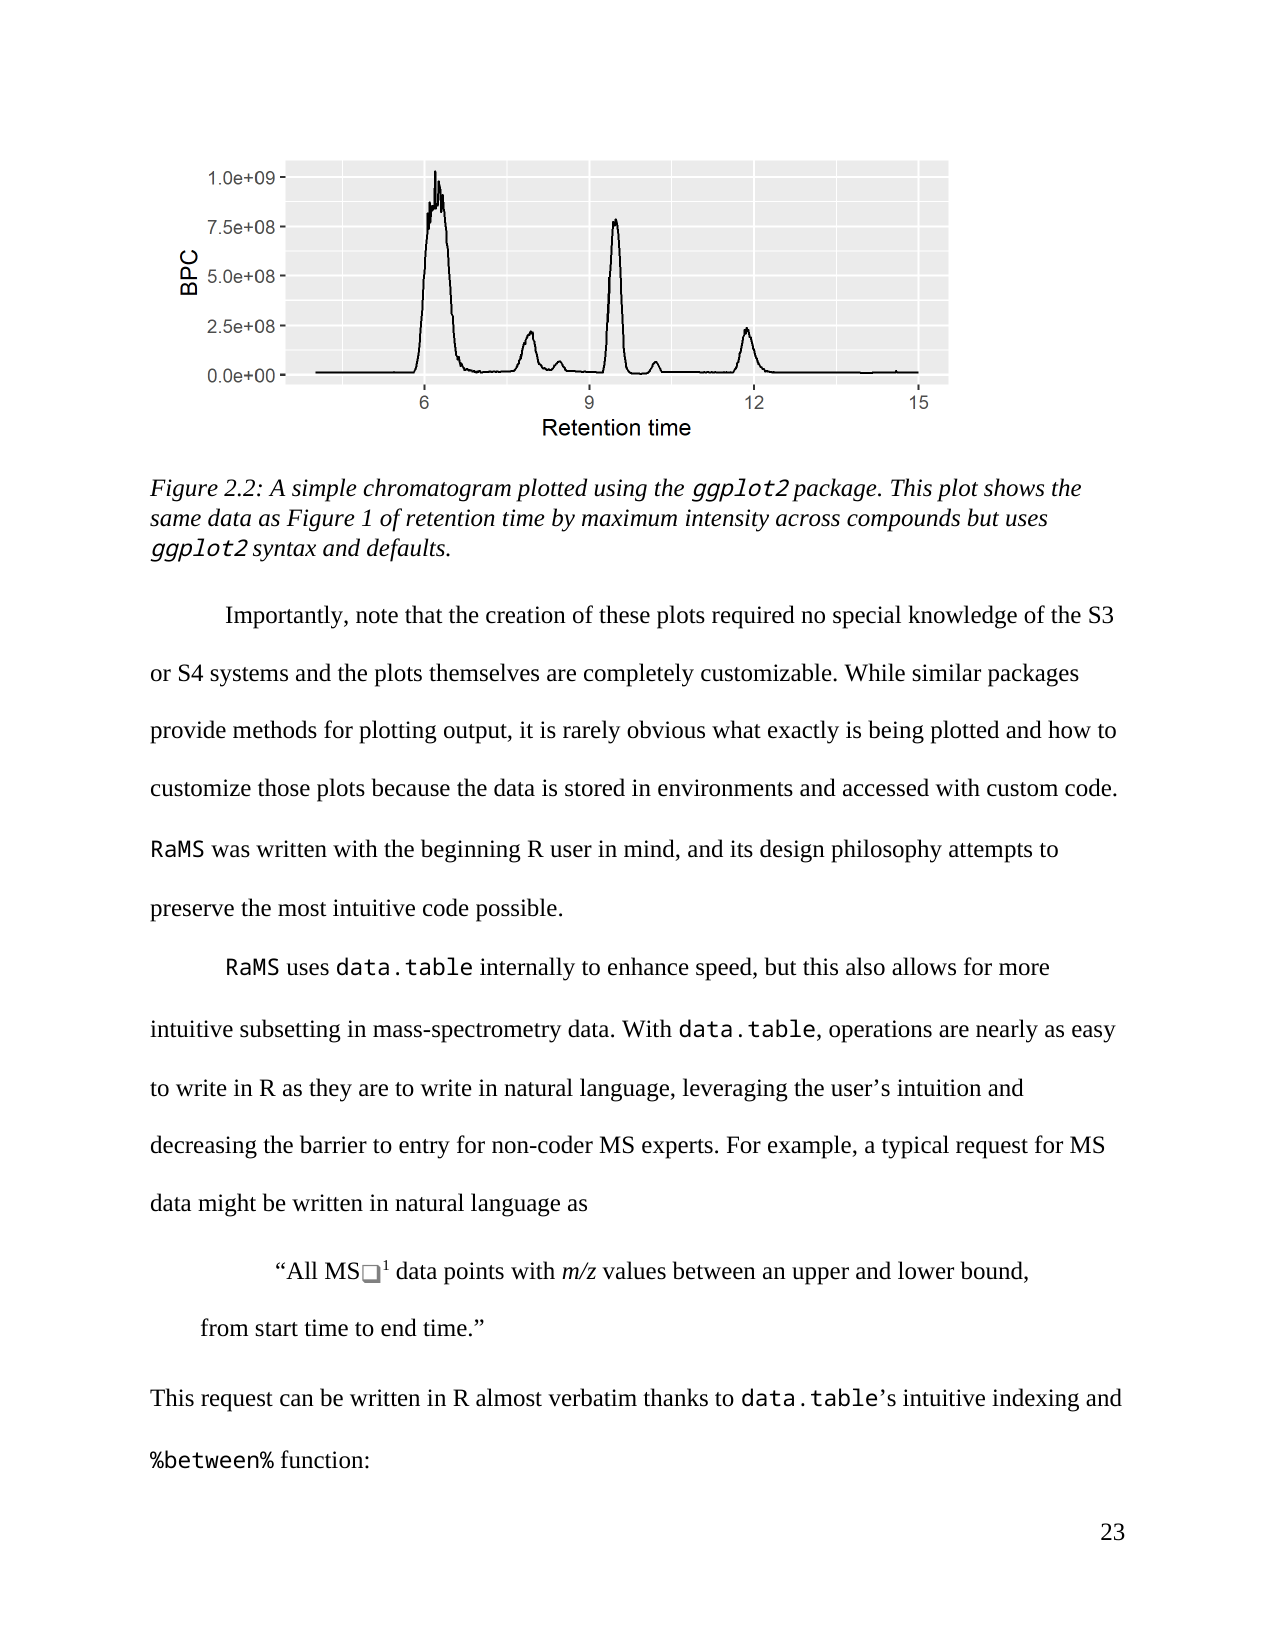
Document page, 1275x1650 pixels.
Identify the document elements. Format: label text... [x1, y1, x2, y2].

text “All MS data points with m/z values between an upper and lower bound, from start time to end time.” [200, 1256, 1075, 1342]
text Figure 2.2: A simple chromatogram plotted using the ggplot2 package. This plot shows the same data as Figure 1 of retention time by maximum intensity across compounds but uses ggplot2 syntax and defaults. [150, 472, 1125, 563]
picture [168, 150, 959, 451]
text Importantly, note that the creation of these plots required no special knowledge of the S3 or S4 systems and the plots themselves are completely customizable. While similar packages provide methods for plotting output, it is rarely obvious what exactly is being plotted and how to customize those plots because the data is stored in environments and accessed with custom code. RaMS was written with the beginning R user in mind, and its design philosophy attempts to preserve the most intuitive code possible. [150, 601, 1125, 922]
text This request can be written in R almost verbatim thanks to data.table’s intuitive indexing and %between% function: [150, 1381, 1125, 1475]
text RaMS uses data.table internally to enhance speed, but this also allows for more intuitive subsetting in mass-spectrometry data. With data.table, operations are nearly as easy to write in R as they are to write in natural language, leveraging the user’s intuition and decreasing the barrier to entry for non-coder MS experts. For example, a typical request for MS data might be written in natural language as [150, 951, 1125, 1217]
